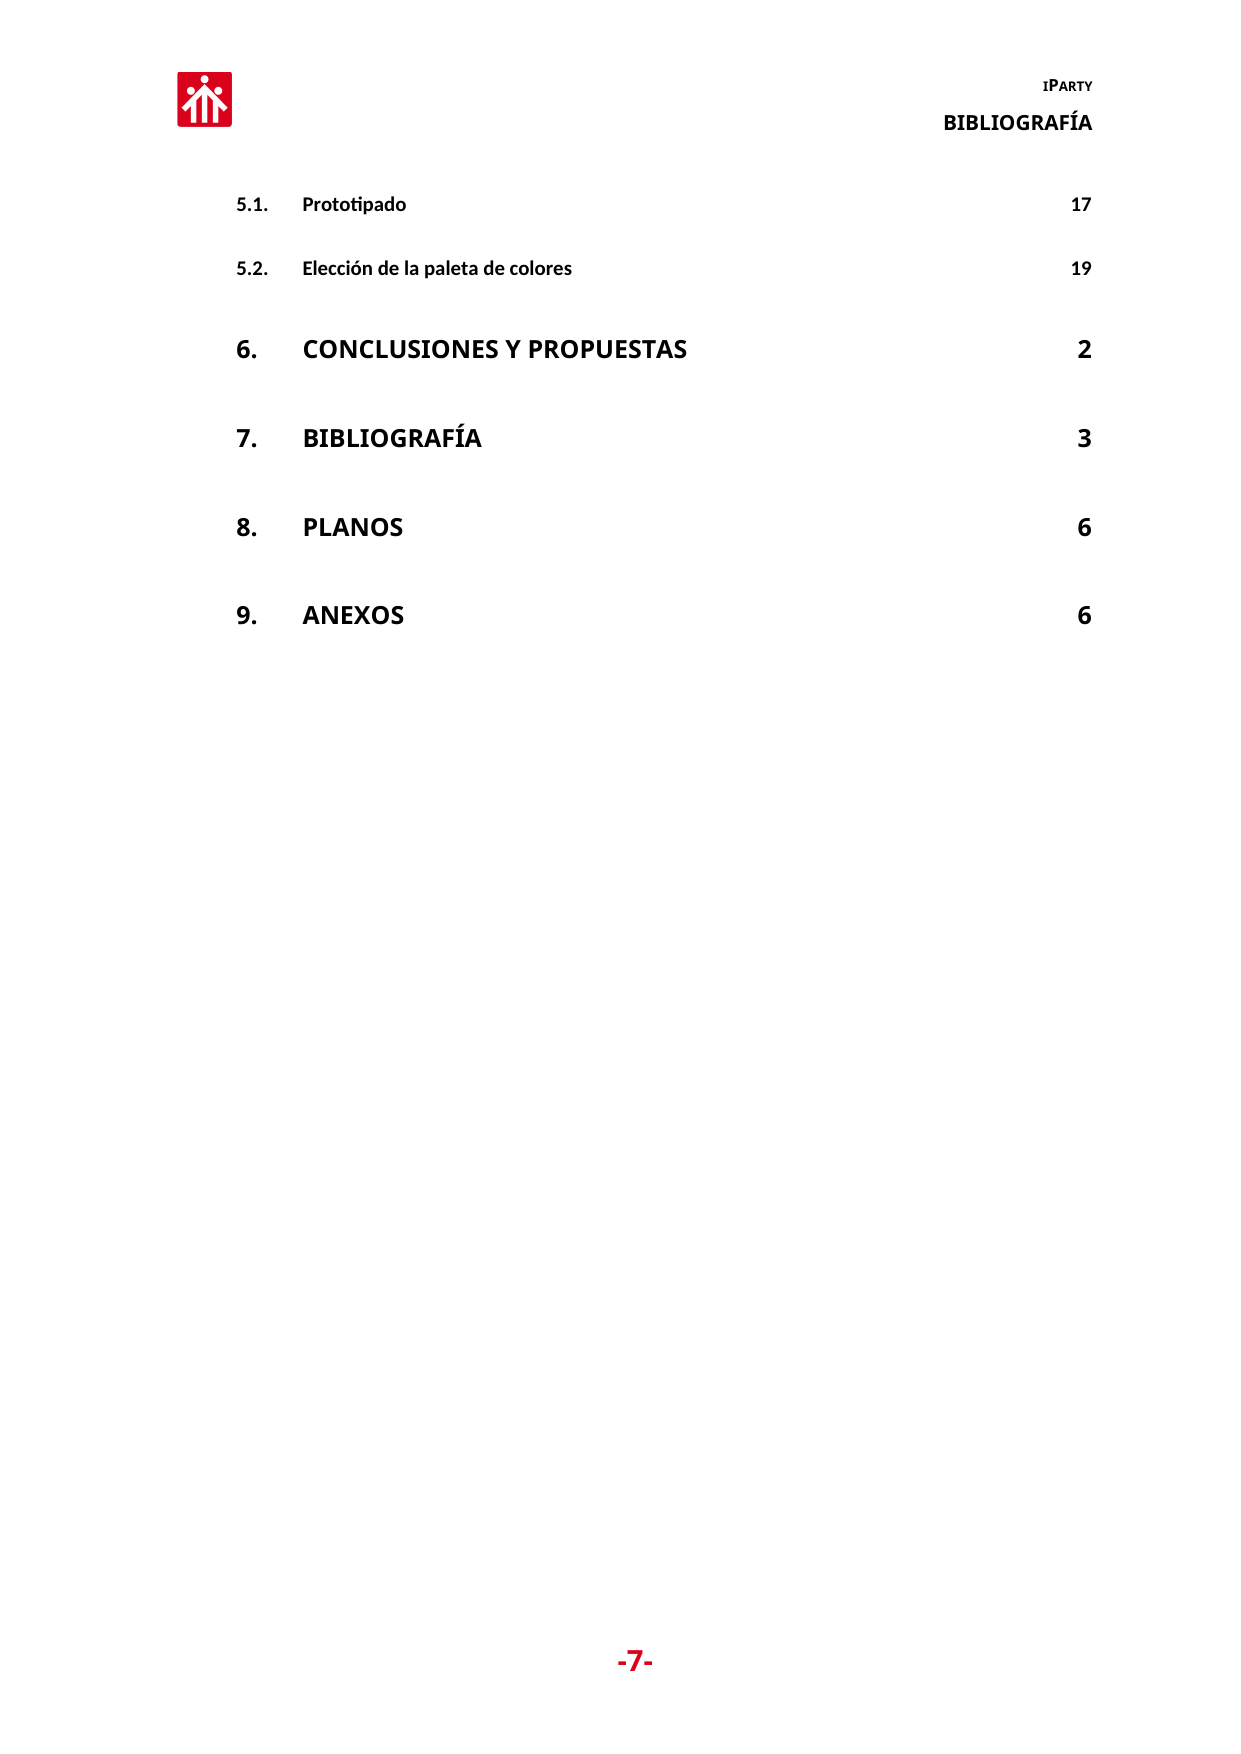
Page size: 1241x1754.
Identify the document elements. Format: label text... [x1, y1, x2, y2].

text 5.2. Elección de la paleta de colores 19 [177, 255, 1092, 281]
text 5.1. Prototipado 17 [177, 191, 1092, 216]
text 8. Planos 6 [177, 509, 1092, 543]
text 6. Conclusiones y propuestas 2 [177, 332, 1092, 366]
text 7. Bibliografía 3 [177, 421, 1092, 455]
picture [177, 72, 232, 127]
text 9. Anexos 6 [177, 598, 1092, 632]
